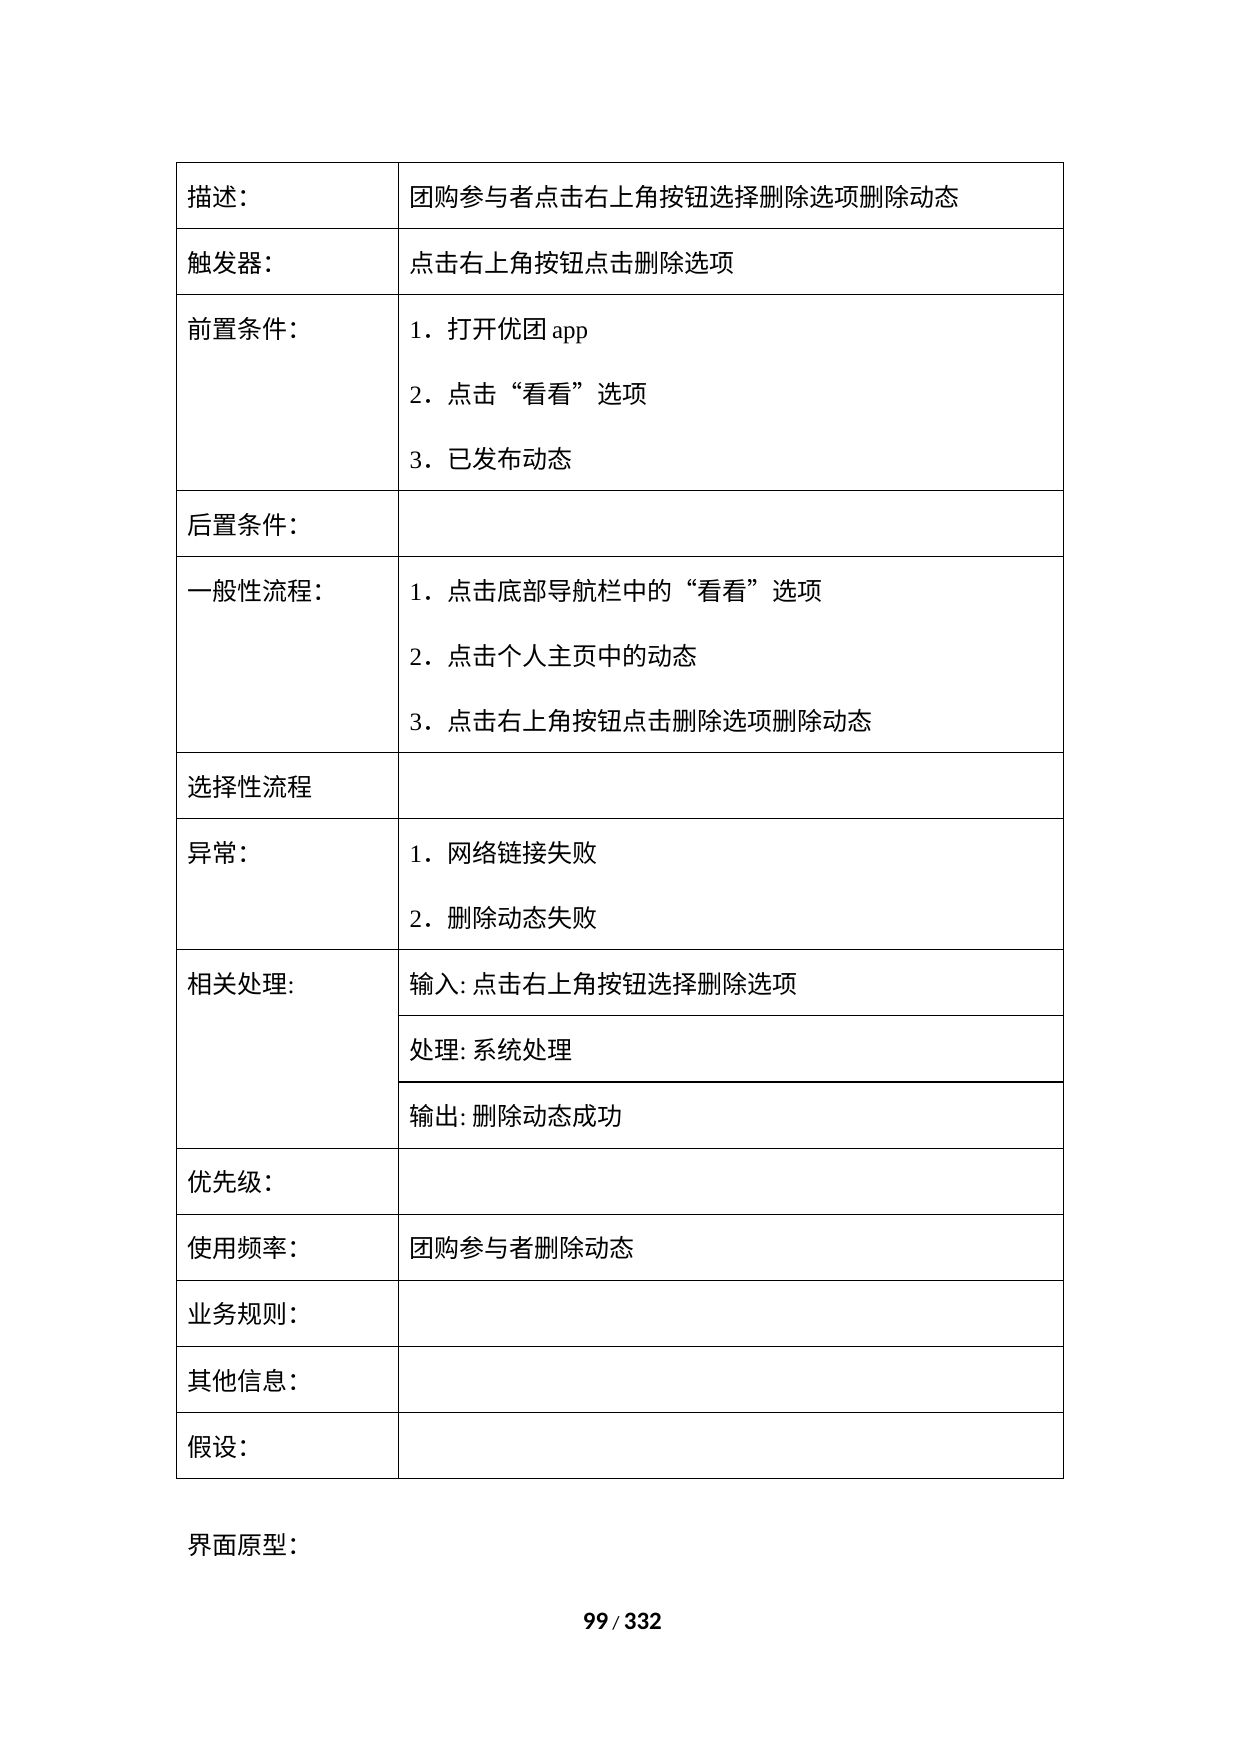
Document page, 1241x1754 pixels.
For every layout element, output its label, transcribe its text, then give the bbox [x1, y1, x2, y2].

table_cell 相关处理: [177, 950, 398, 1147]
table_cell 1．网络链接失败 2．删除动态失败 [399, 819, 1063, 949]
table_cell 后置条件： [177, 491, 398, 556]
table_cell 描述： [177, 163, 398, 228]
table_cell 异常： [177, 819, 398, 949]
table_cell 1．点击底部导航栏中的“看看”选项 2．点击个人主页中的动态 3．点击右上角按钮点击删除选项删除动态 [399, 557, 1063, 752]
table_cell 其他信息： [177, 1347, 398, 1412]
table_cell [399, 753, 1063, 818]
table_cell 1．打开优团app 2．点击“看看”选项 3．已发布动态 [399, 295, 1063, 490]
table_cell 选择性流程 [177, 753, 398, 818]
table_cell [399, 1413, 1063, 1478]
table_cell 优先级： [177, 1149, 398, 1213]
table_cell [399, 491, 1063, 556]
table_cell 使用频率： [177, 1215, 398, 1279]
table_cell 触发器： [177, 229, 398, 294]
table_cell [399, 1347, 1063, 1412]
table_cell [399, 1149, 1063, 1213]
table_cell 输入: 点击右上角按钮选择删除选项 [399, 950, 1063, 1015]
table_cell 输出: 删除动态成功 [399, 1083, 1063, 1147]
table_cell 点击右上角按钮点击删除选项 [399, 229, 1063, 294]
table_cell 前置条件： [177, 295, 398, 490]
table_cell 一般性流程： [177, 557, 398, 752]
table_cell [399, 1281, 1063, 1346]
table_cell 处理: 系统处理 [399, 1016, 1063, 1081]
table_cell 业务规则： [177, 1281, 398, 1346]
table_cell 团购参与者删除动态 [399, 1215, 1063, 1279]
table_cell 团购参与者点击右上角按钮选择删除选项删除动态 [399, 163, 1063, 228]
text 界面原型： [187, 1511, 1053, 1576]
table_cell 假设： [177, 1413, 398, 1478]
